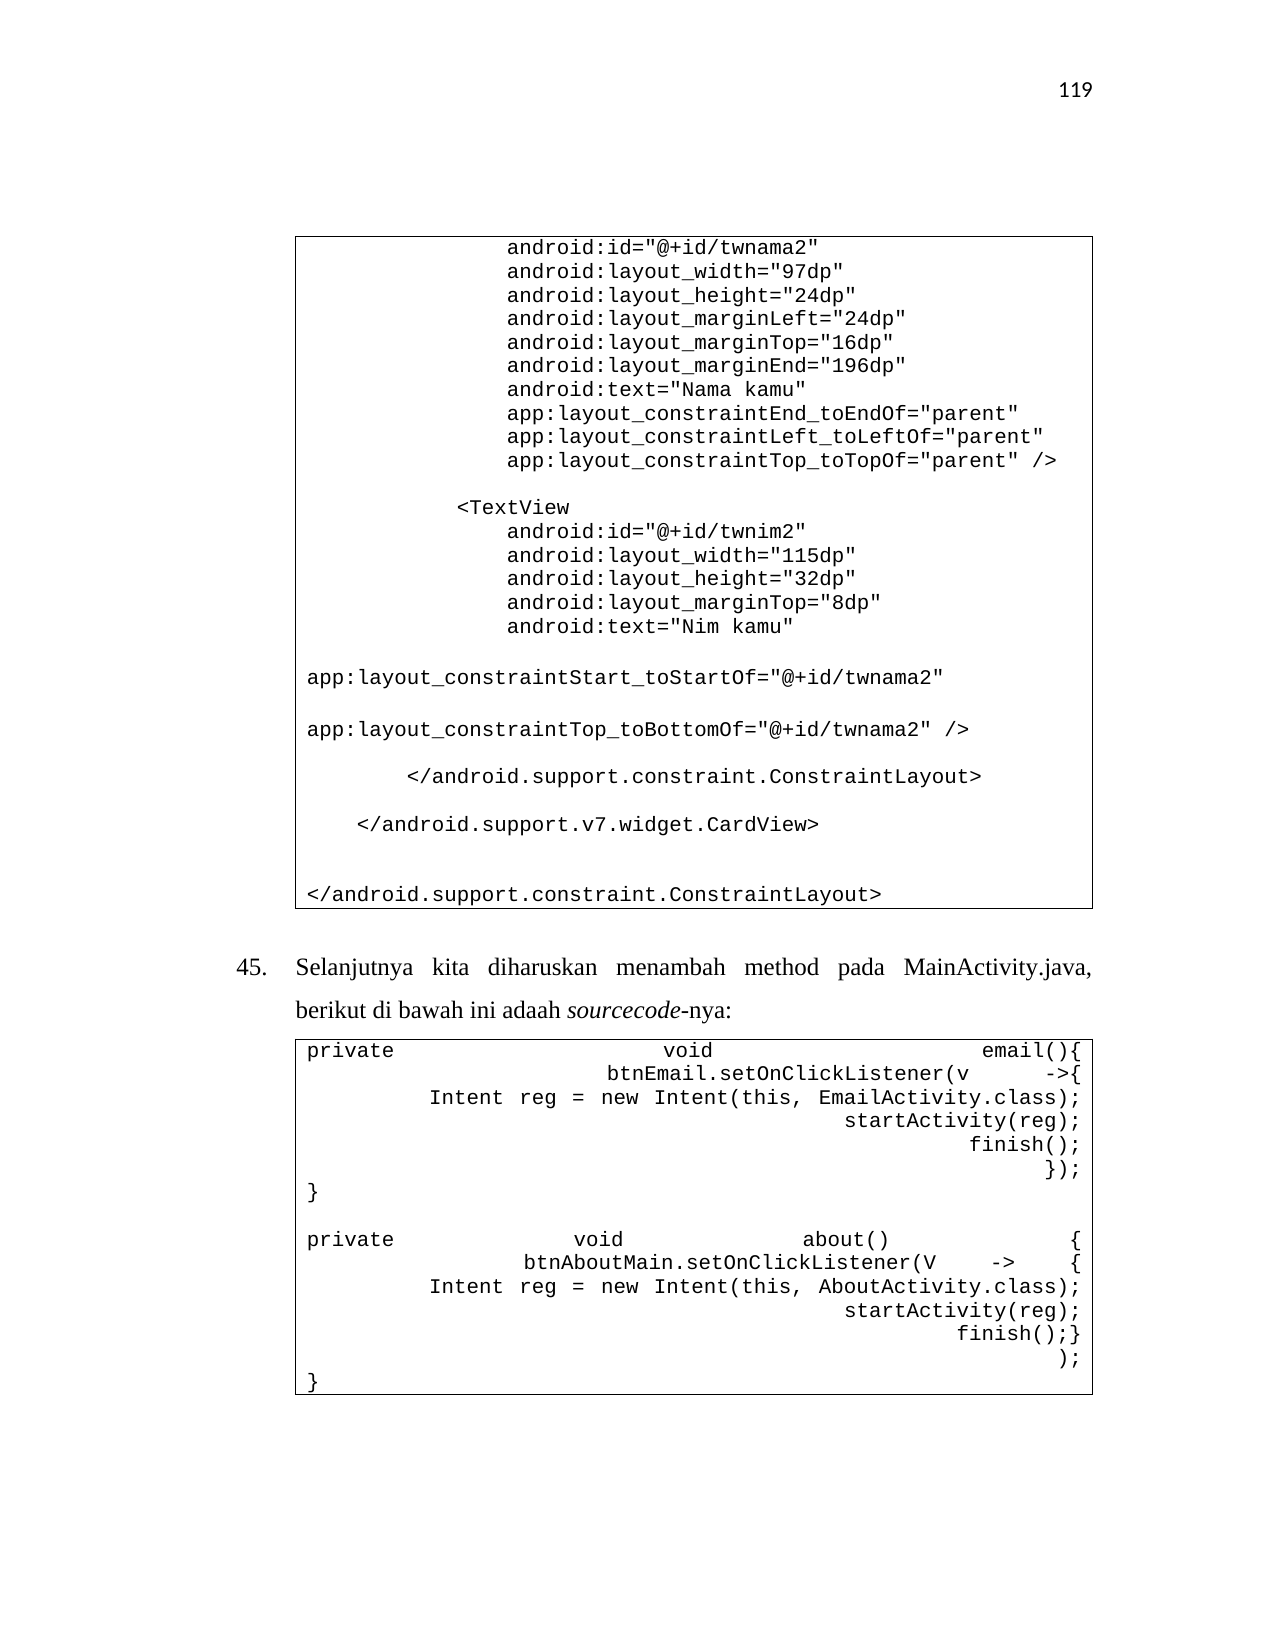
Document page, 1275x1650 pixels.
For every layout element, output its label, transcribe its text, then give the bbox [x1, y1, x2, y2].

table_header private void email(){ btnEmail.setOnClickListener(v ->{ Intent reg = new Intent(this, EmailActivity.class); startActivity(reg); finish(); }); } private void about() { btnAboutMain.setOnClickListener(V -> { Intent reg = new Intent(this, AboutActivity.class); startActivity(reg); finish();} ); } [296, 1040, 1092, 1394]
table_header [296, 237, 1092, 908]
text 45. Selanjutnya kita diharuskan menambah method pada MainActivity.java, berikut di bawah ini adaah sourcecode-nya: [236, 952, 1093, 1024]
